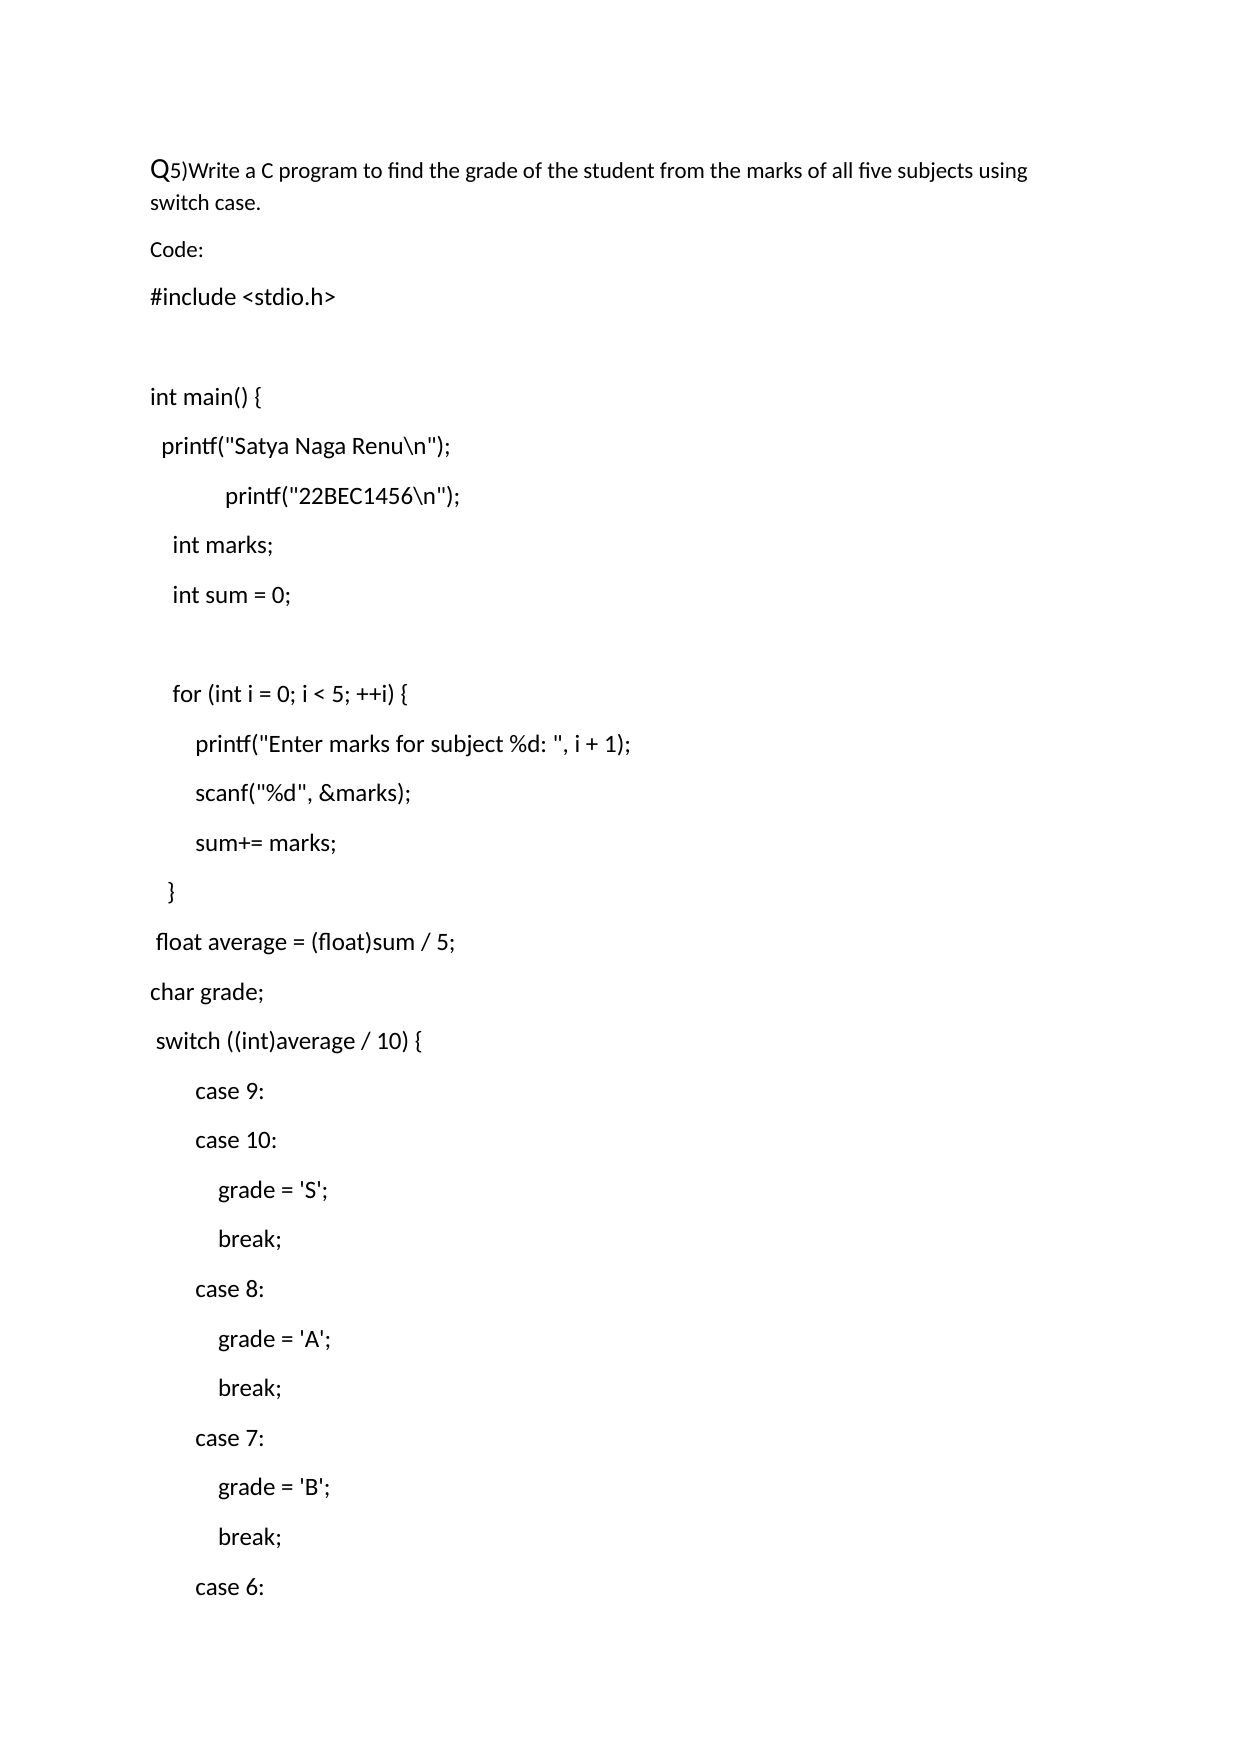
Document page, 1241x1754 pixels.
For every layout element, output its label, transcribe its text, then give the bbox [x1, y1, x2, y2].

text break; [150, 1521, 1090, 1552]
text for (int i = 0; i < 5; ++i) { [150, 678, 1090, 709]
text grade = 'B'; [150, 1472, 1090, 1502]
text grade = 'A'; [150, 1323, 1090, 1353]
text case 8: [150, 1273, 1090, 1304]
text case 7: [150, 1422, 1090, 1452]
text case 9: [150, 1075, 1090, 1105]
text printf("Satya Naga Renu\n"); [150, 430, 1090, 461]
text float average = (float)sum / 5; [150, 926, 1090, 957]
text int main() { [150, 381, 1090, 411]
text case 6: [150, 1571, 1090, 1601]
text switch ((int)average / 10) { [150, 1025, 1090, 1056]
text grade = 'S'; [150, 1174, 1090, 1204]
text break; [150, 1224, 1090, 1254]
text printf("22BEC1456\n"); [150, 480, 1090, 510]
text #include <stdio.h> [150, 282, 1090, 312]
text printf("Enter marks for subject %d: ", i + 1); [150, 728, 1090, 758]
text int marks; [150, 529, 1090, 560]
text } [150, 877, 1090, 907]
text int sum = 0; [150, 579, 1090, 609]
text char grade; [150, 976, 1090, 1006]
text sum+= marks; [150, 827, 1090, 857]
text Q5)Write a C program to find the grade of the student from the marks of all five subjects using switch case. [150, 150, 1090, 216]
text case 10: [150, 1124, 1090, 1155]
text Code: [150, 235, 1090, 263]
text break; [150, 1372, 1090, 1403]
text scanf("%d", &marks); [150, 777, 1090, 808]
